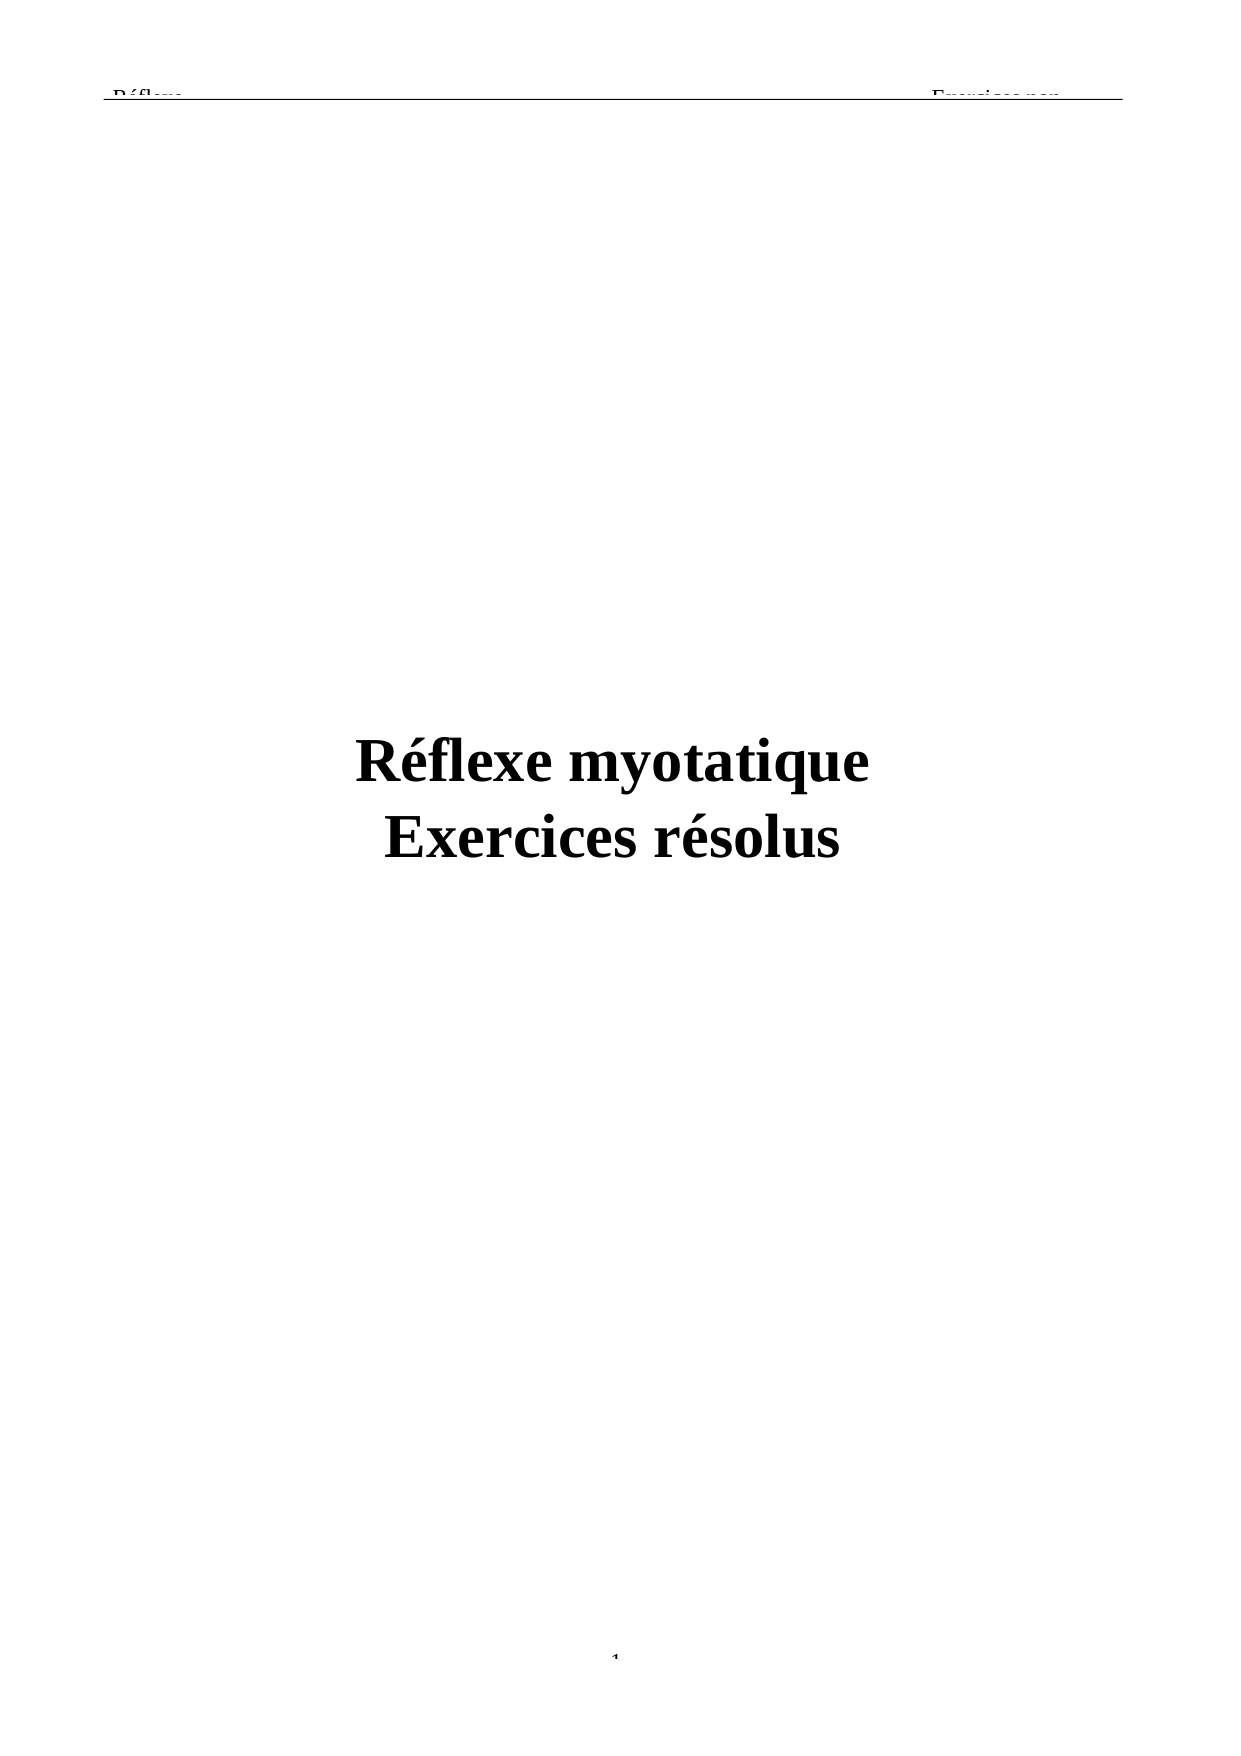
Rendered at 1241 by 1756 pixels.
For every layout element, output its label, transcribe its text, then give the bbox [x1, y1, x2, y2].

subtitle Réflexe myotatique Exercices résolus [355, 723, 872, 871]
